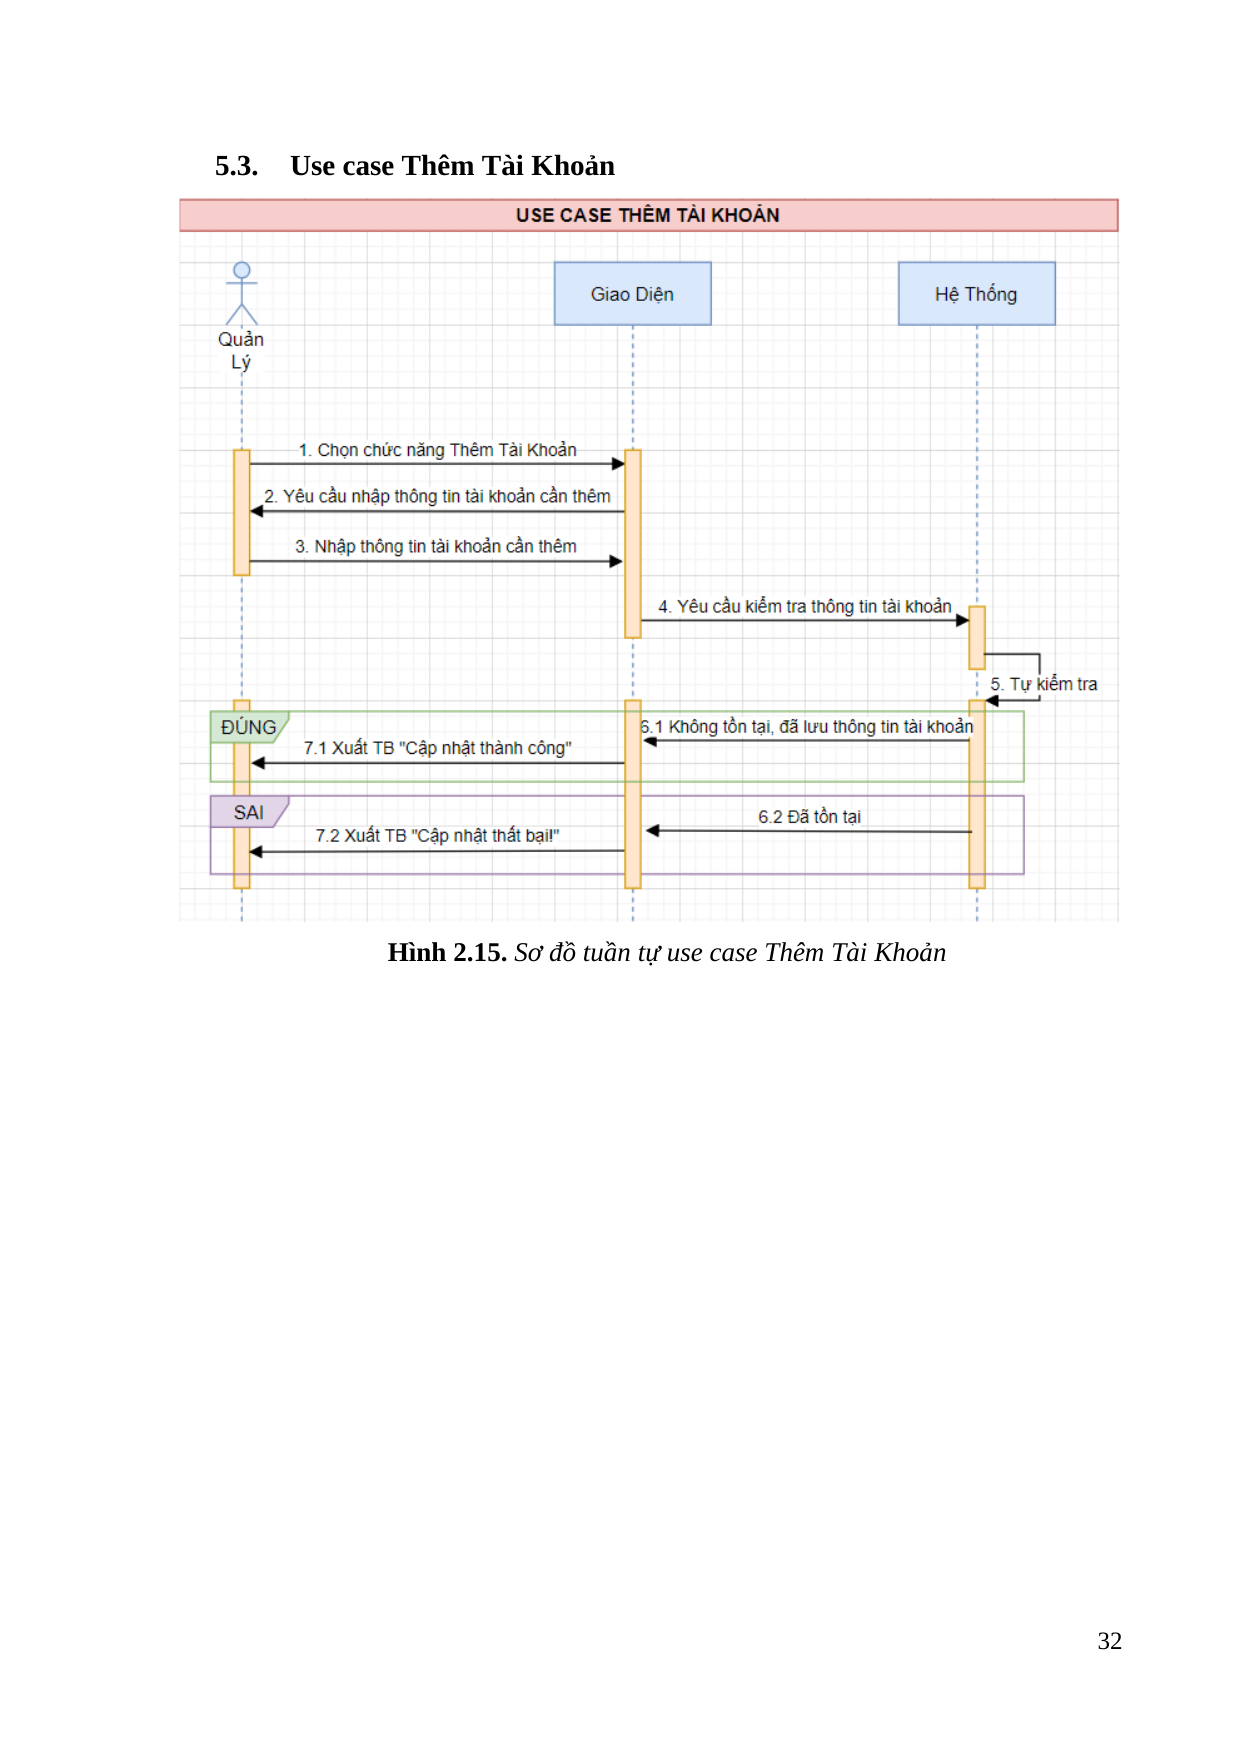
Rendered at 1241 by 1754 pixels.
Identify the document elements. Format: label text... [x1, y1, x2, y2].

text Hình 2.15. Sơ đồ tuần tự use case Thêm Tài Khoản [215, 936, 1122, 967]
list Use case Thêm Tài Khoản [215, 148, 1122, 181]
